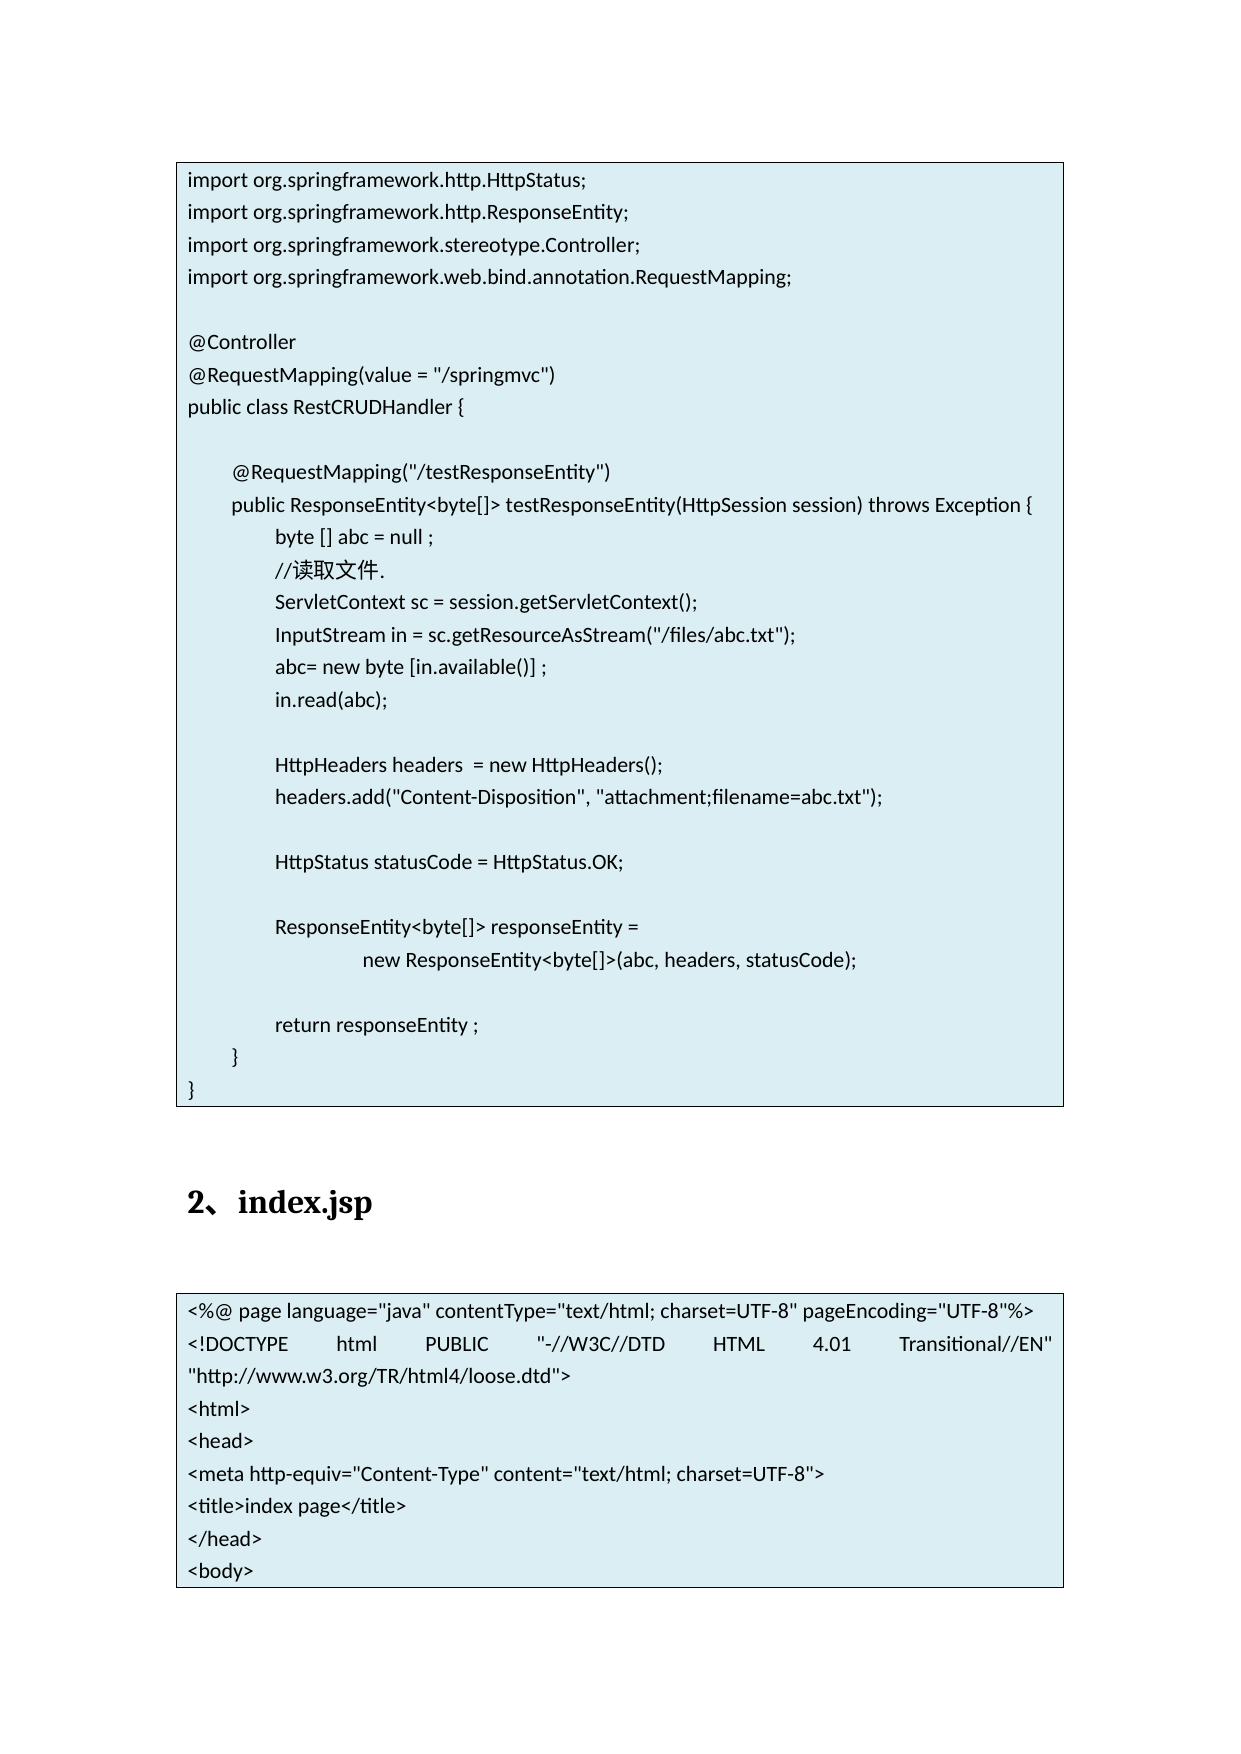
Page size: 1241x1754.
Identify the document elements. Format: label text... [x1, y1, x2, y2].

subtitle 2、index.jsp [187, 1166, 1053, 1231]
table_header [177, 163, 1063, 1106]
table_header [177, 1294, 1063, 1587]
